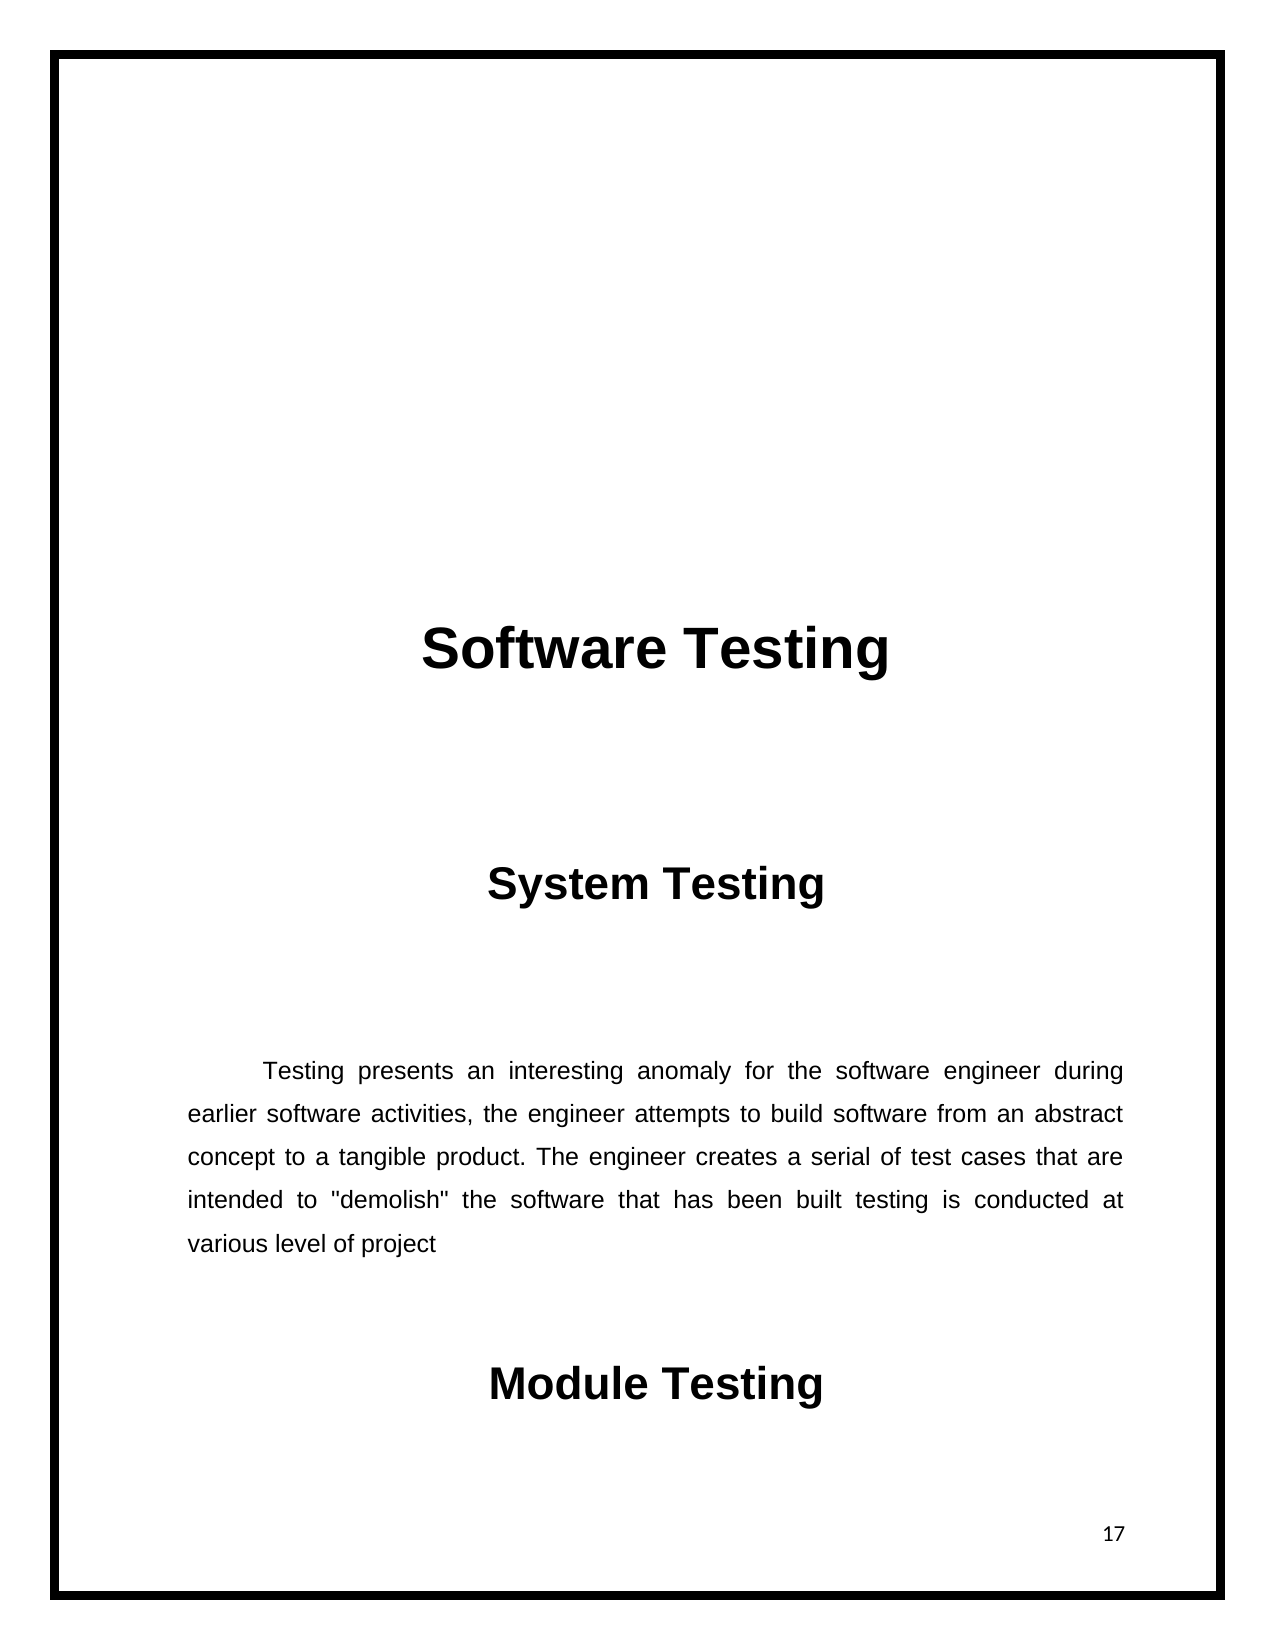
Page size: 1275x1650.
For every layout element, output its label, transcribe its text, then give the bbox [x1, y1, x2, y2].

text Software Testing [187, 613, 1125, 681]
text Module Testing [187, 1357, 1125, 1409]
text Testing presents an interesting anomaly for the software engineer during earlier software activities, the engineer attempts to build software from an abstract concept to a tangible product. The engineer creates a serial of test cases that are intended to "demolish" the software that has been built testing is conducted at various level of project [187, 1056, 1125, 1257]
text System Testing [187, 856, 1125, 909]
